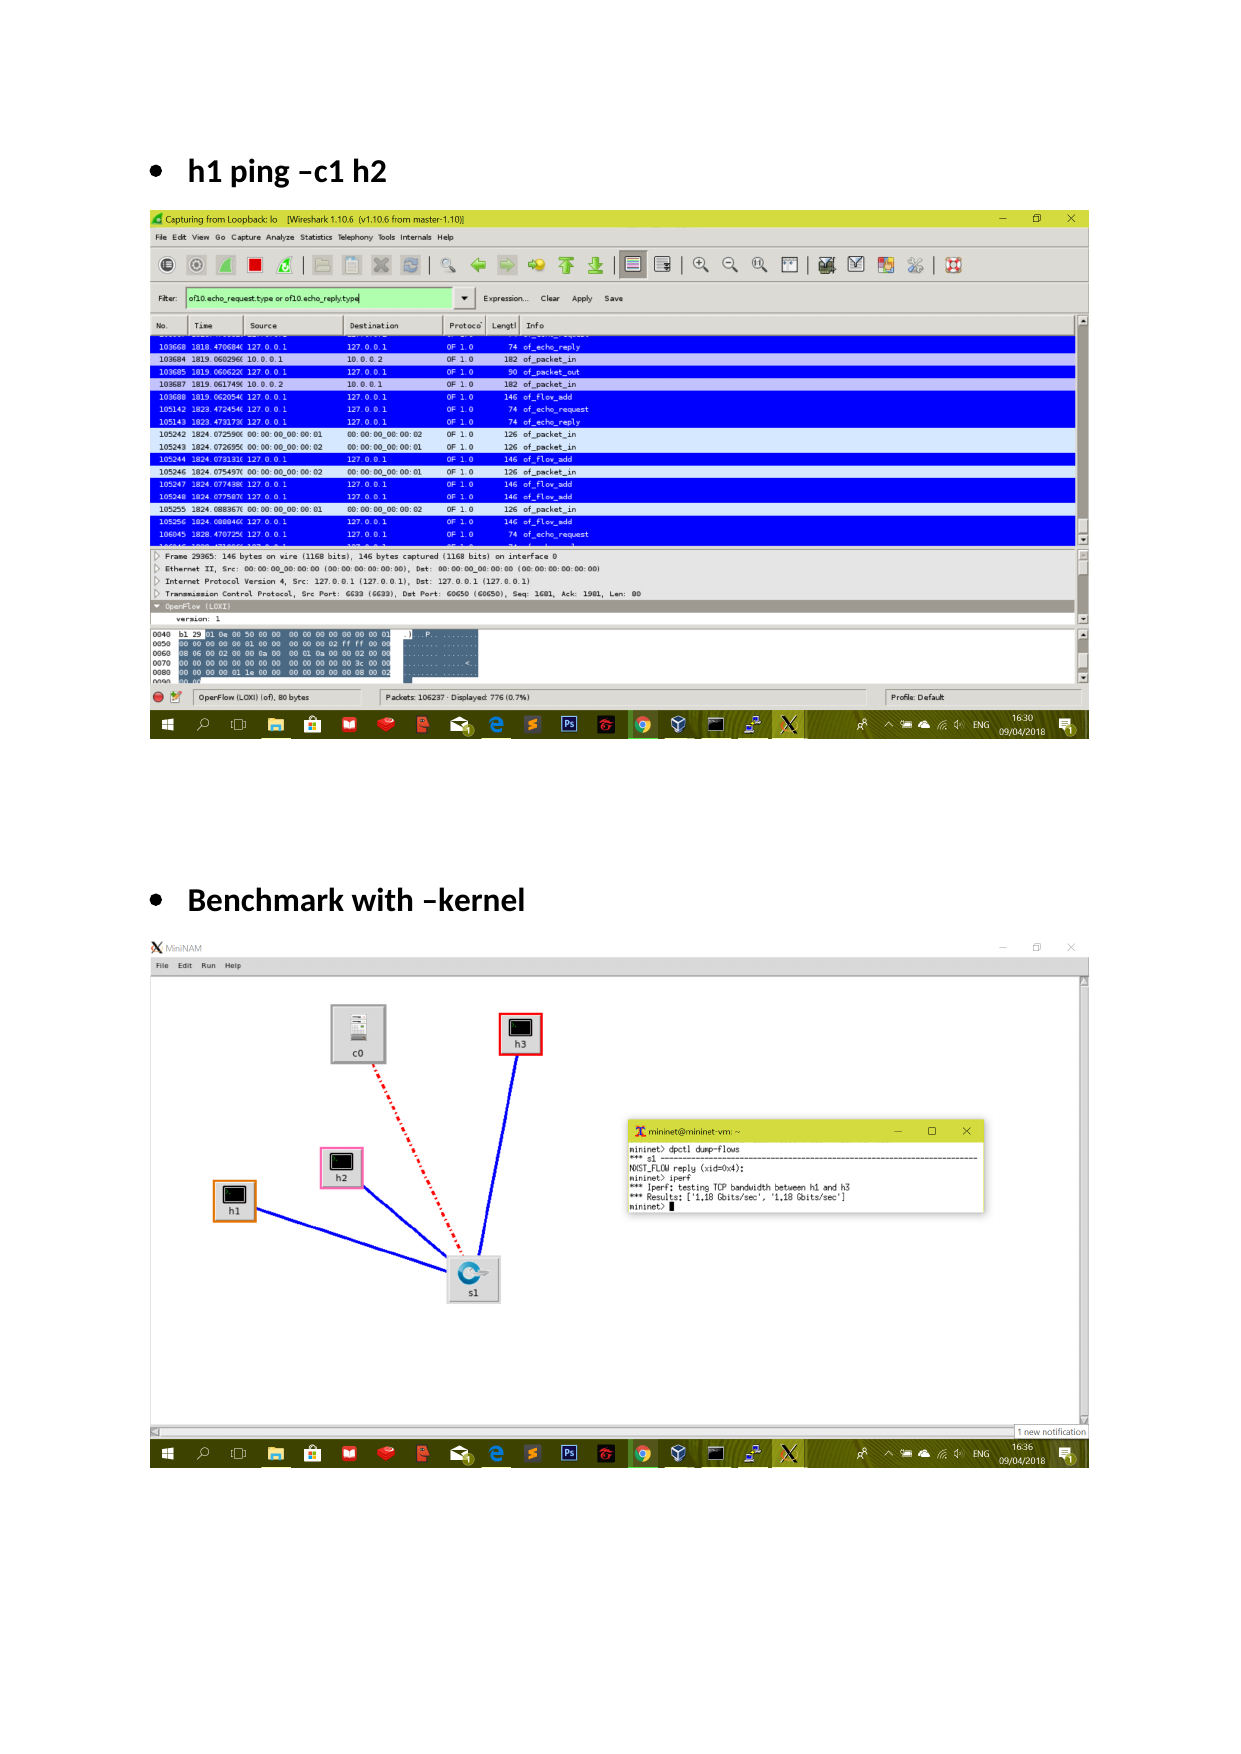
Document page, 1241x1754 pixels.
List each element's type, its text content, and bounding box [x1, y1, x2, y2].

picture [150, 939, 1089, 1468]
list h1 ping –c1 h2 [150, 150, 1090, 191]
list Benchmark with –kernel [150, 879, 1090, 920]
picture [150, 210, 1089, 739]
